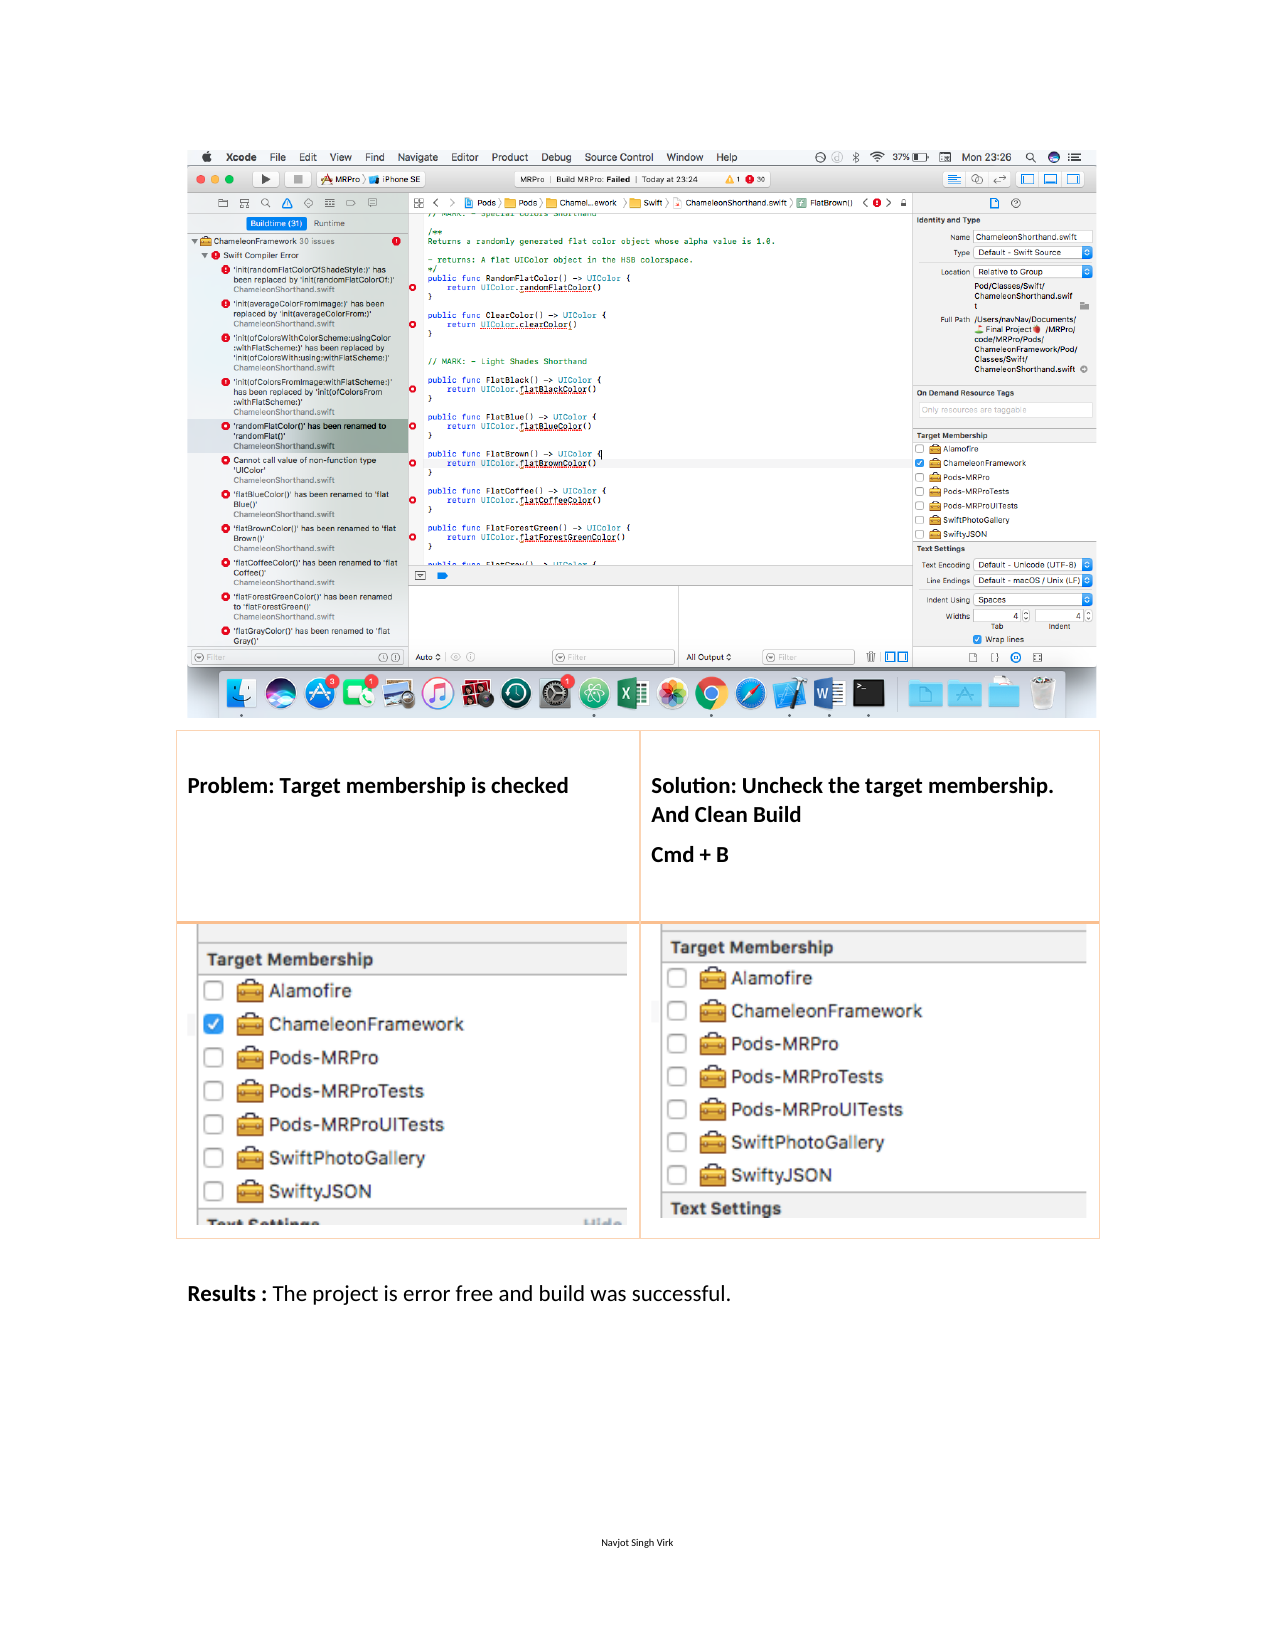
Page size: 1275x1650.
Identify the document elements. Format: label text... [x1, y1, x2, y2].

picture [187, 150, 1097, 718]
picture [651, 924, 1087, 1218]
table_cell [641, 924, 1099, 1237]
table_cell [177, 924, 639, 1237]
text Results : The project is error free and build was successful. [187, 1279, 1088, 1307]
picture [187, 924, 627, 1225]
table_header Problem: Target membership is checked [177, 731, 639, 921]
table_header Solution: Uncheck the target membership. And Clean Build Cmd + B [641, 731, 1099, 921]
